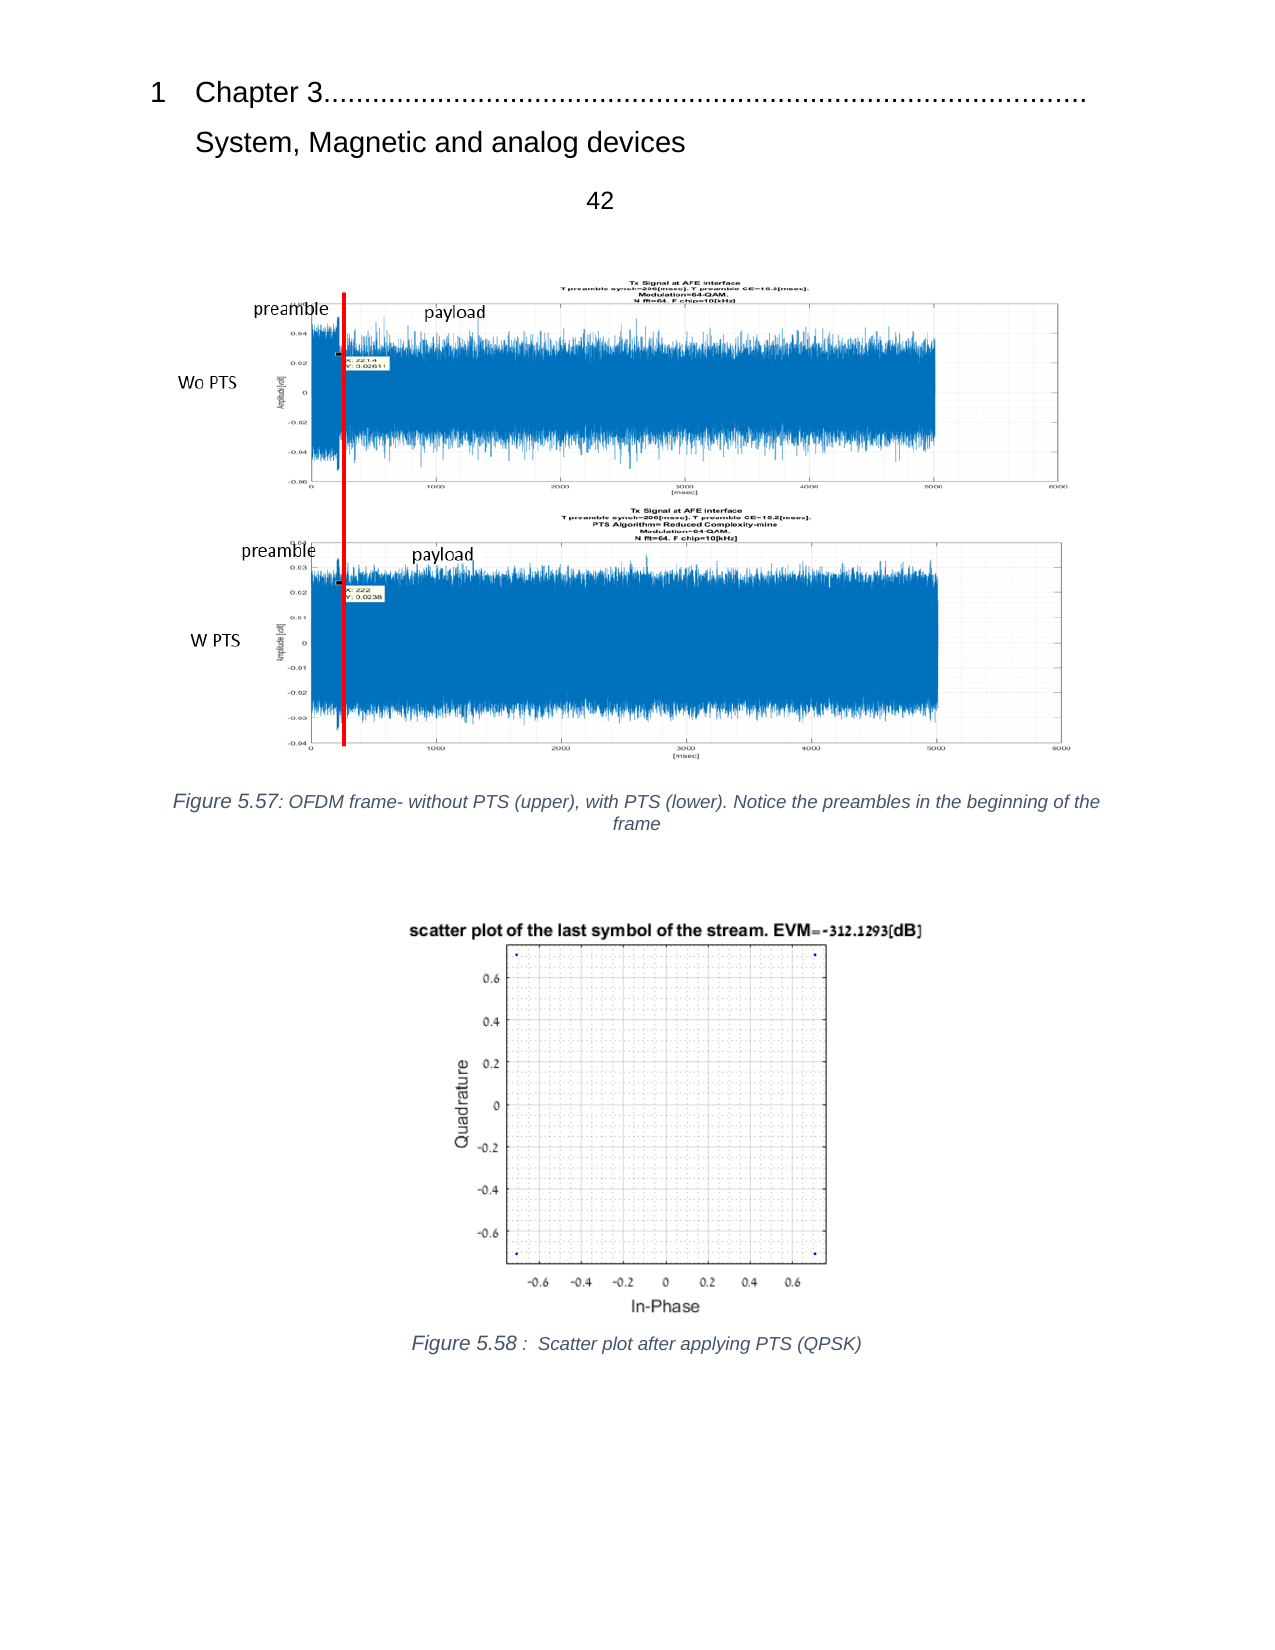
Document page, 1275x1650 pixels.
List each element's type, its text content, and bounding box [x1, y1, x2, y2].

picture [161, 274, 1125, 775]
table_header [150, 915, 1125, 1331]
table_header [150, 275, 1125, 788]
picture [161, 914, 1125, 1317]
